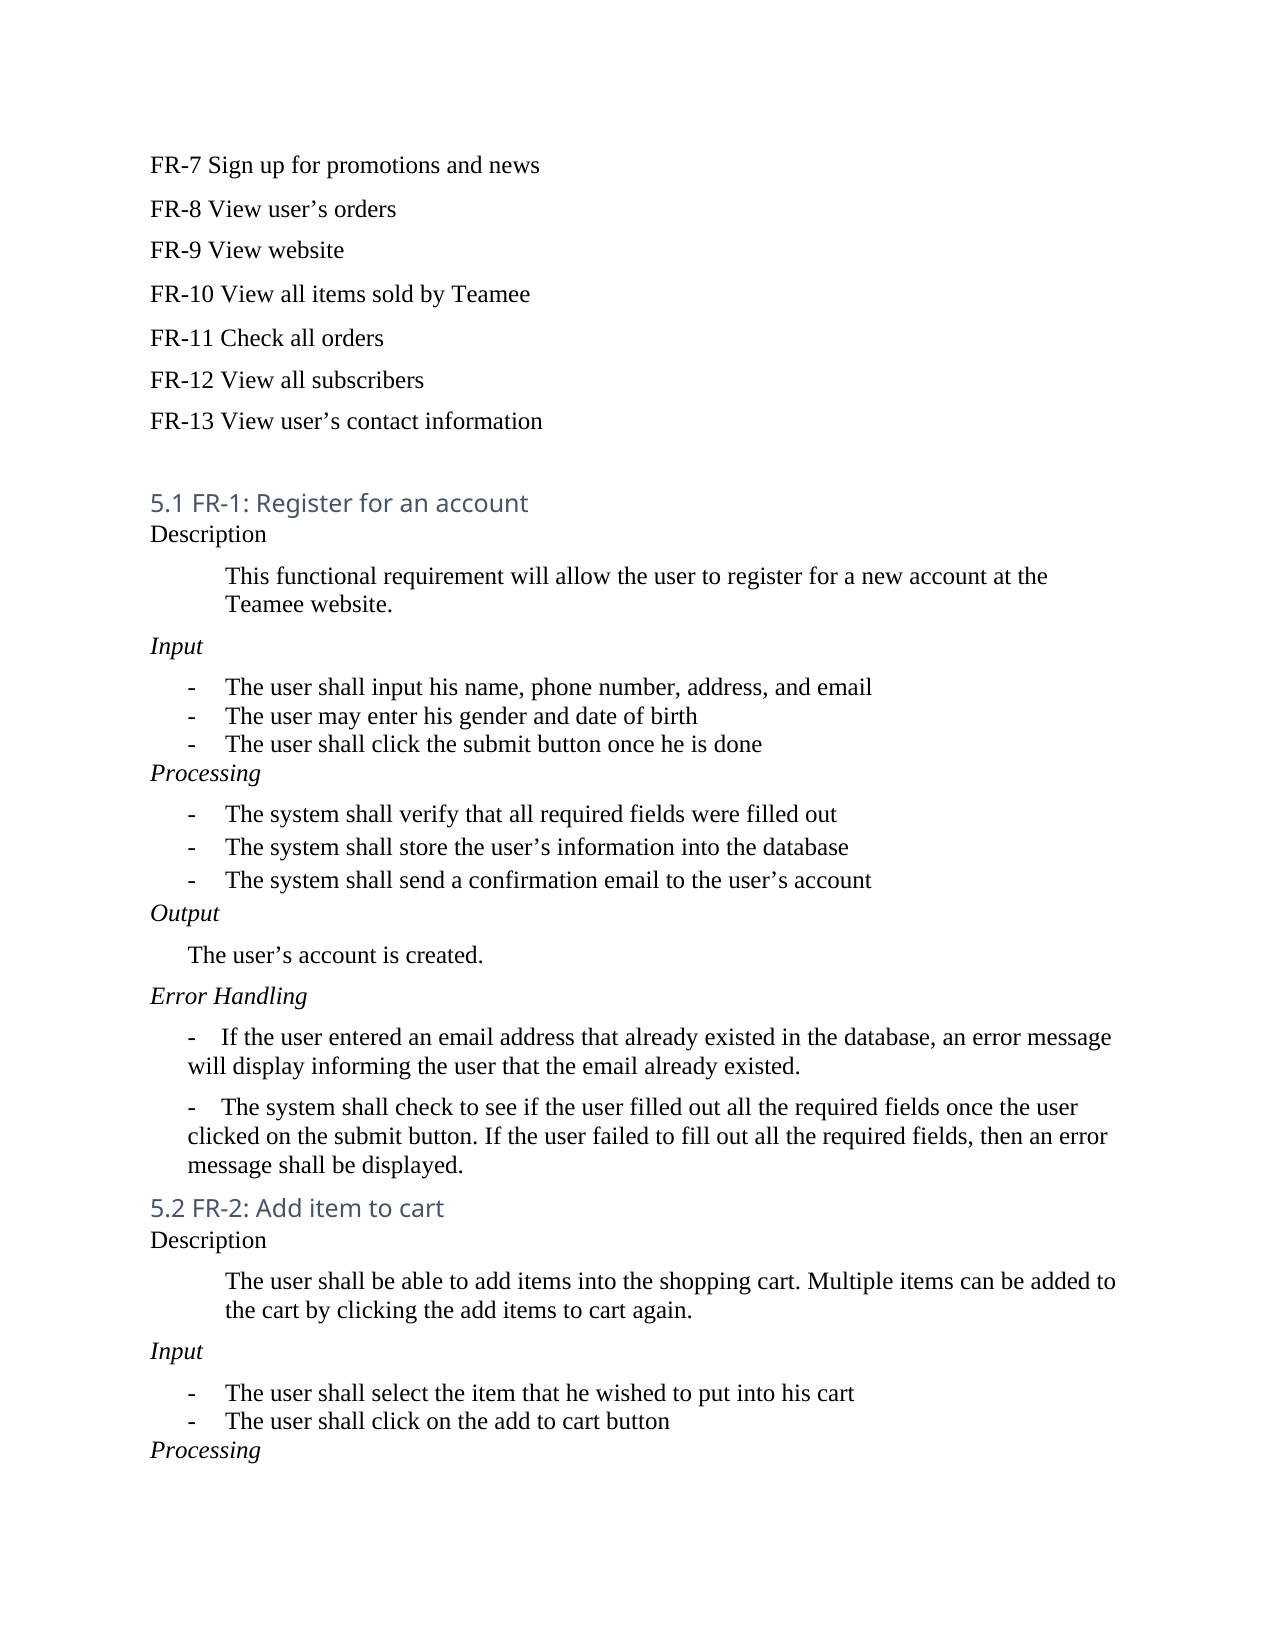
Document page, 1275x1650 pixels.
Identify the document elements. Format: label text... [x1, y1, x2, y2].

subtitle 5.1 FR-1: Register for an account [150, 485, 1125, 519]
text FR-8 View user’s orders [150, 194, 1125, 223]
text FR-12 View all subscribers [150, 365, 1125, 393]
text - If the user entered an email address that already existed in the database, an error message will display informing the user that the email already existed. [187, 1022, 1125, 1080]
subtitle 5.2 FR-2: Add item to cart [150, 1191, 1125, 1225]
text FR-13 View user’s contact information [150, 406, 1125, 435]
list The system shall store the user’s information into the database [187, 832, 1125, 861]
list The user shall click the submit button once he is done [187, 729, 1125, 758]
list The system shall send a confirmation email to the user’s account [187, 866, 1125, 894]
list The user shall input his name, phone number, address, and email [187, 672, 1125, 701]
text Processing [150, 758, 1125, 787]
text The user shall be able to add items into the shopping cart. Multiple items can be added to the cart by clicking the add items to cart again. [225, 1266, 1125, 1324]
text Output [150, 898, 1125, 927]
text The user’s account is created. [187, 940, 1125, 968]
list The user shall select the item that he wished to put into his cart [187, 1378, 1125, 1406]
text Description [150, 519, 1125, 548]
text This functional requirement will allow the user to register for a new account at the Teamee website. [225, 561, 1125, 618]
text FR-7 Sign up for promotions and news [150, 150, 1125, 179]
text FR-11 Check all orders [150, 323, 1125, 352]
text FR-9 View website [150, 235, 1125, 264]
list The user shall click on the add to cart button [187, 1406, 1125, 1435]
text Description [150, 1225, 1125, 1254]
list The user may enter his gender and date of birth [187, 701, 1125, 729]
text Input [150, 1336, 1125, 1365]
text - The system shall check to see if the user filled out all the required fields once the user clicked on the submit button. If the user failed to fill out all the required fields, then an error message shall be displayed. [187, 1092, 1125, 1178]
text Error Handling [150, 981, 1125, 1010]
text Processing [150, 1435, 1125, 1464]
list The system shall verify that all required fields were filled out [187, 799, 1125, 828]
text FR-10 View all items sold by Teamee [150, 279, 1125, 308]
text Input [150, 631, 1125, 659]
